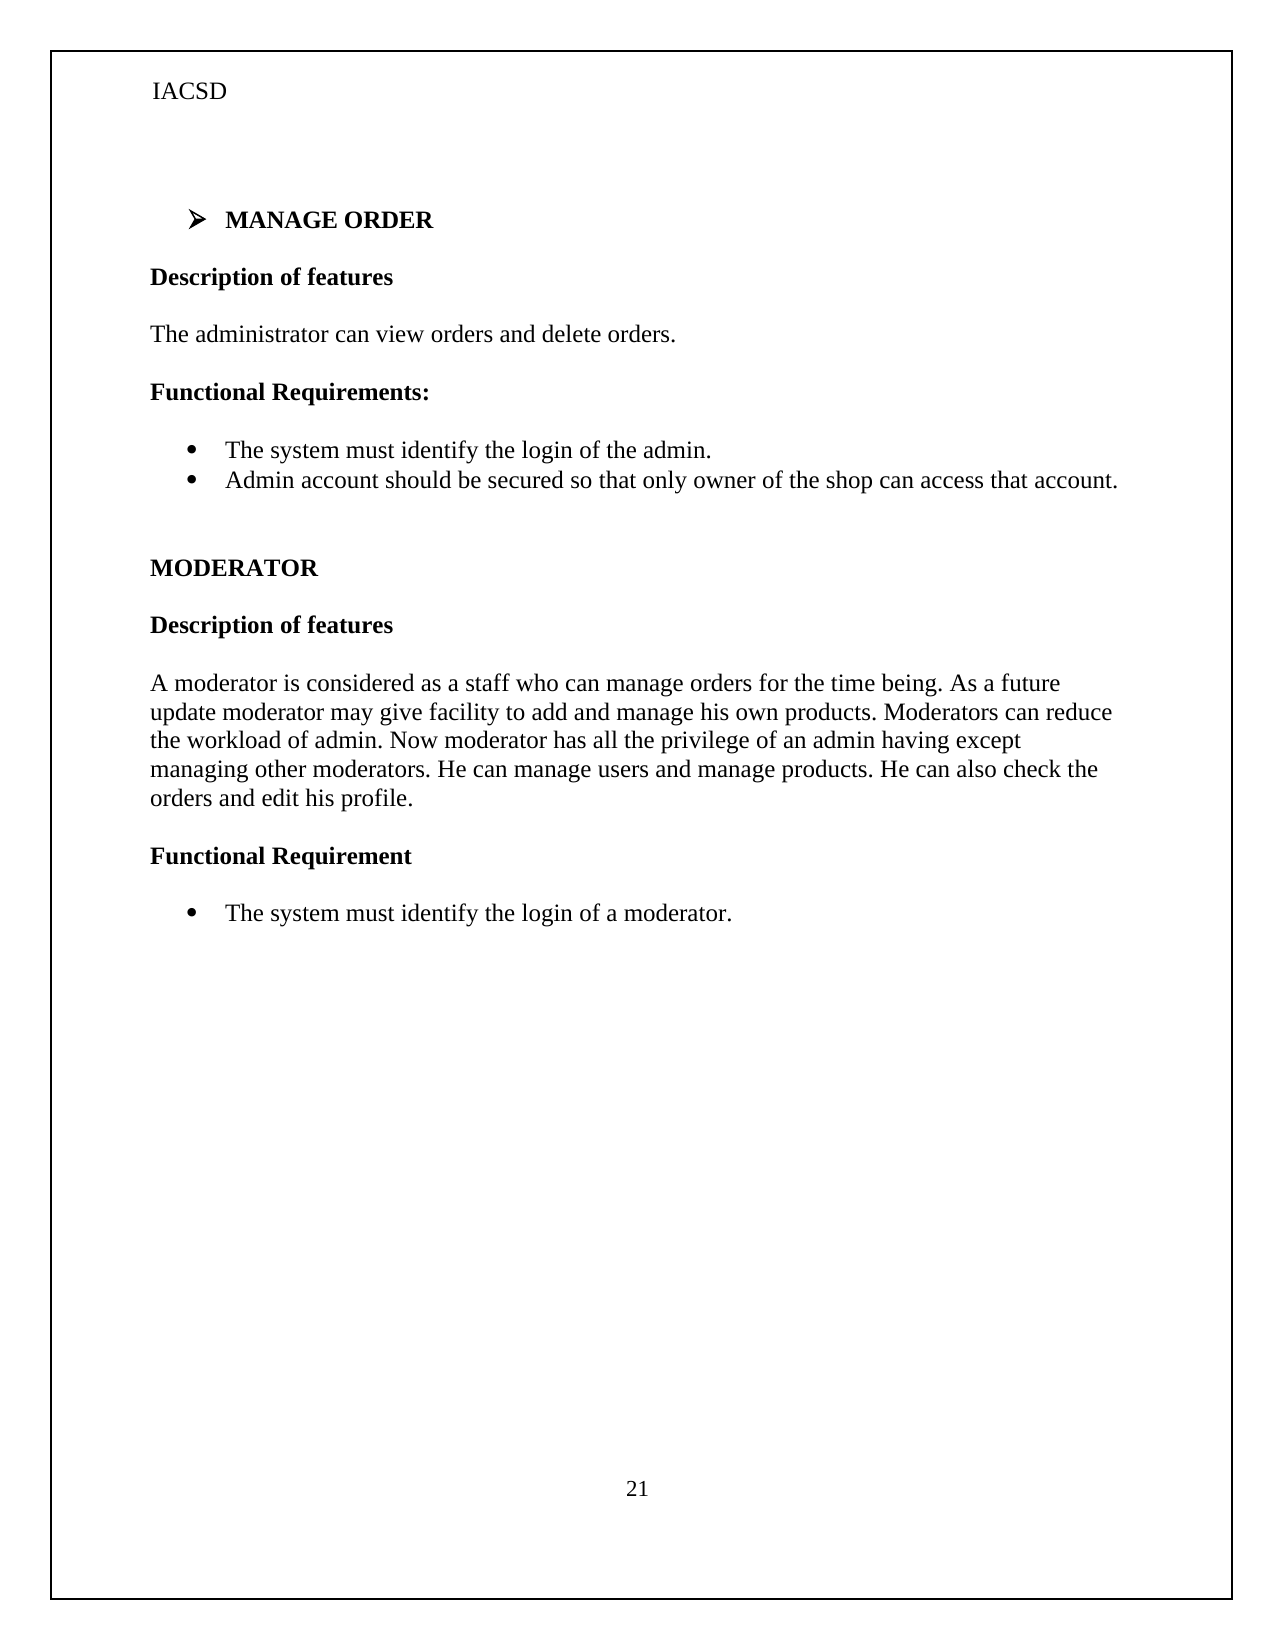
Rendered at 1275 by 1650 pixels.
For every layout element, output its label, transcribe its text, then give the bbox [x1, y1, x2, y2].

list MANAGE ORDER Description of features [150, 205, 434, 291]
list The system must identify the login of a moderator. [187, 898, 1231, 927]
text Functional Requirements: [150, 377, 1231, 406]
text MODERATOR [150, 553, 1231, 582]
text A moderator is considered as a staff who can manage orders for the time being. As a future update moderator may give facility to add and manage his own products. Moderators can reduce the workload of admin. Now moderator has all the privilege of an admin having except managing other moderators. He can manage users and manage products. He can also check the orders and edit his profile. [150, 668, 1114, 812]
text Functional Requirement [150, 841, 1231, 869]
text Description of features [150, 611, 1231, 639]
list The system must identify the login of the admin. [187, 434, 1231, 464]
text The administrator can view orders and delete orders. [150, 320, 1231, 348]
list Admin account should be secured so that only owner of the shop can access that account. [187, 464, 1231, 495]
